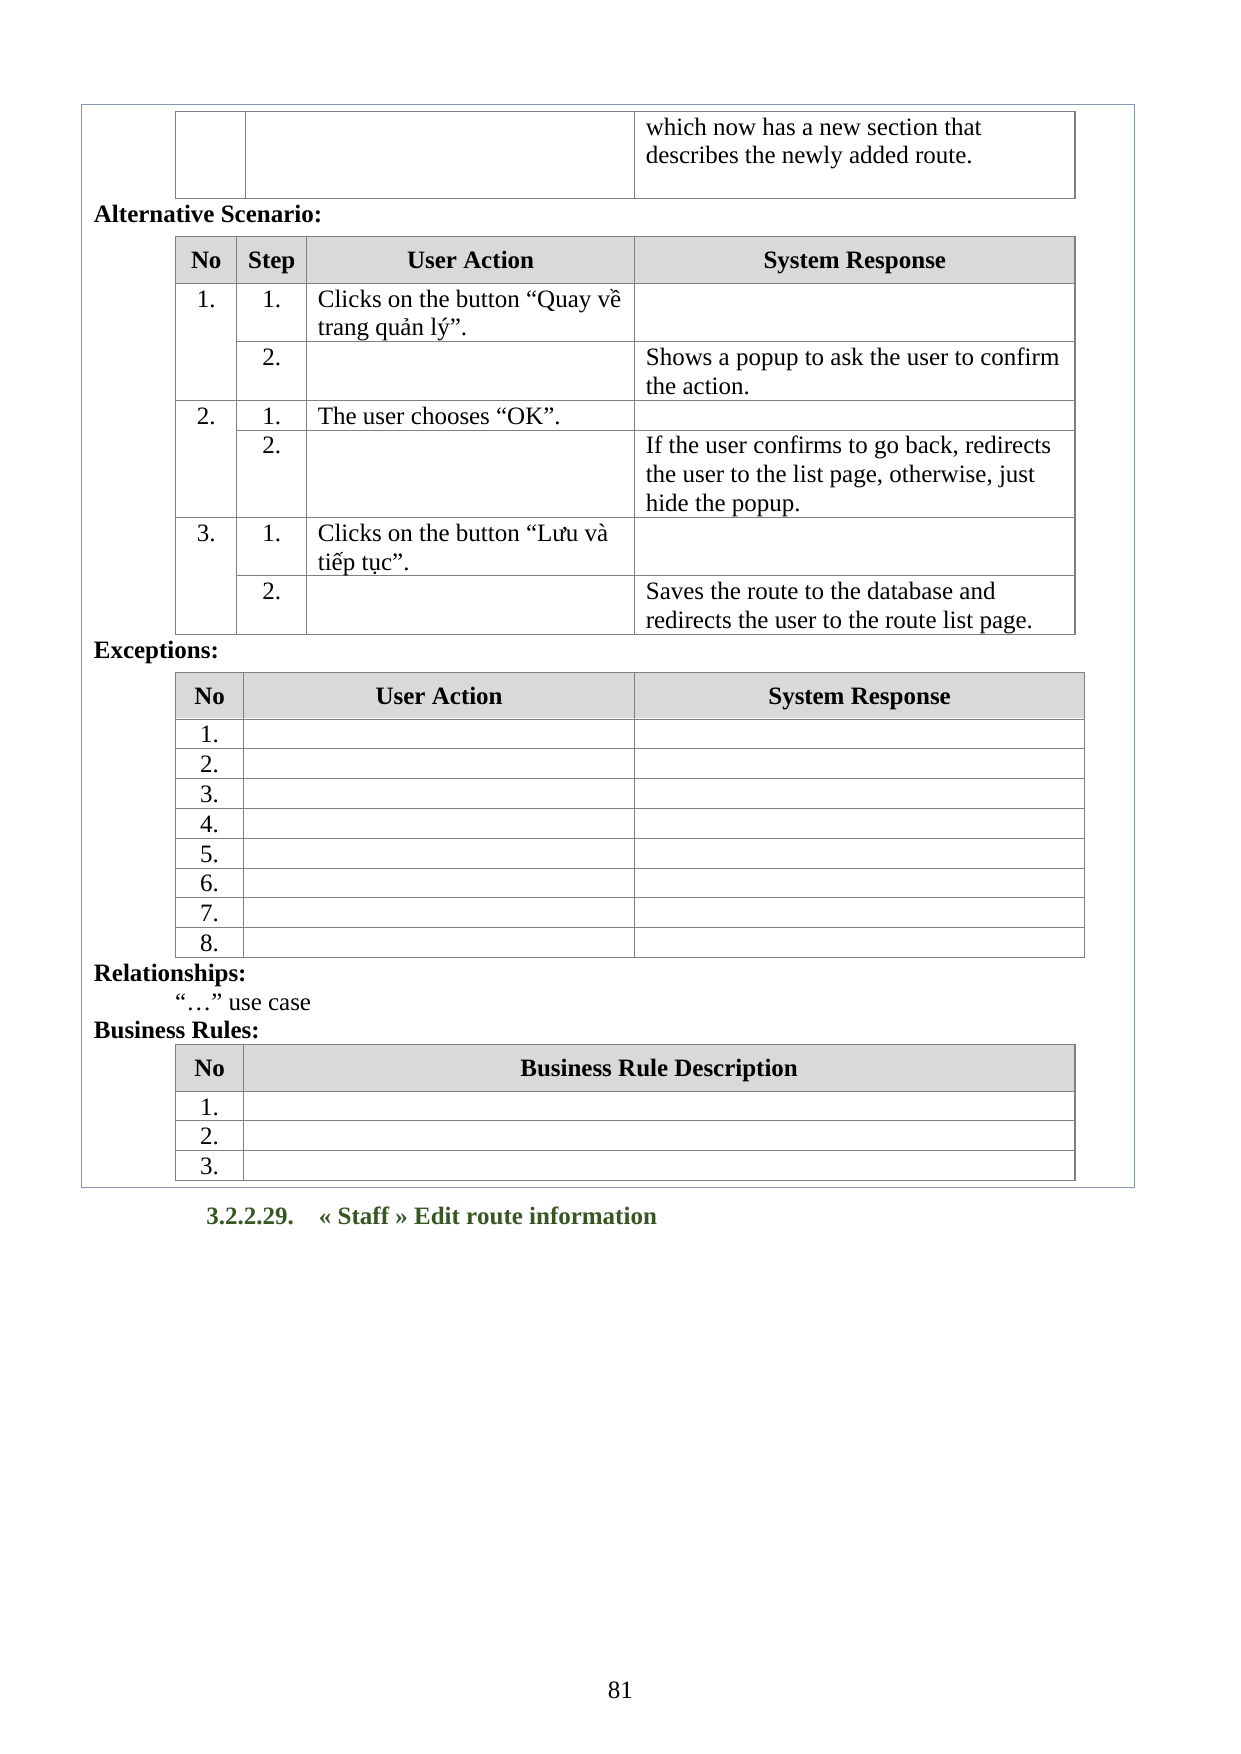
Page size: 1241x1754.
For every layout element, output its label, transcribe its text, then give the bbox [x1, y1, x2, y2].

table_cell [82, 105, 1134, 1187]
subtitle « Staff » Edit route information [206, 1201, 1146, 1229]
